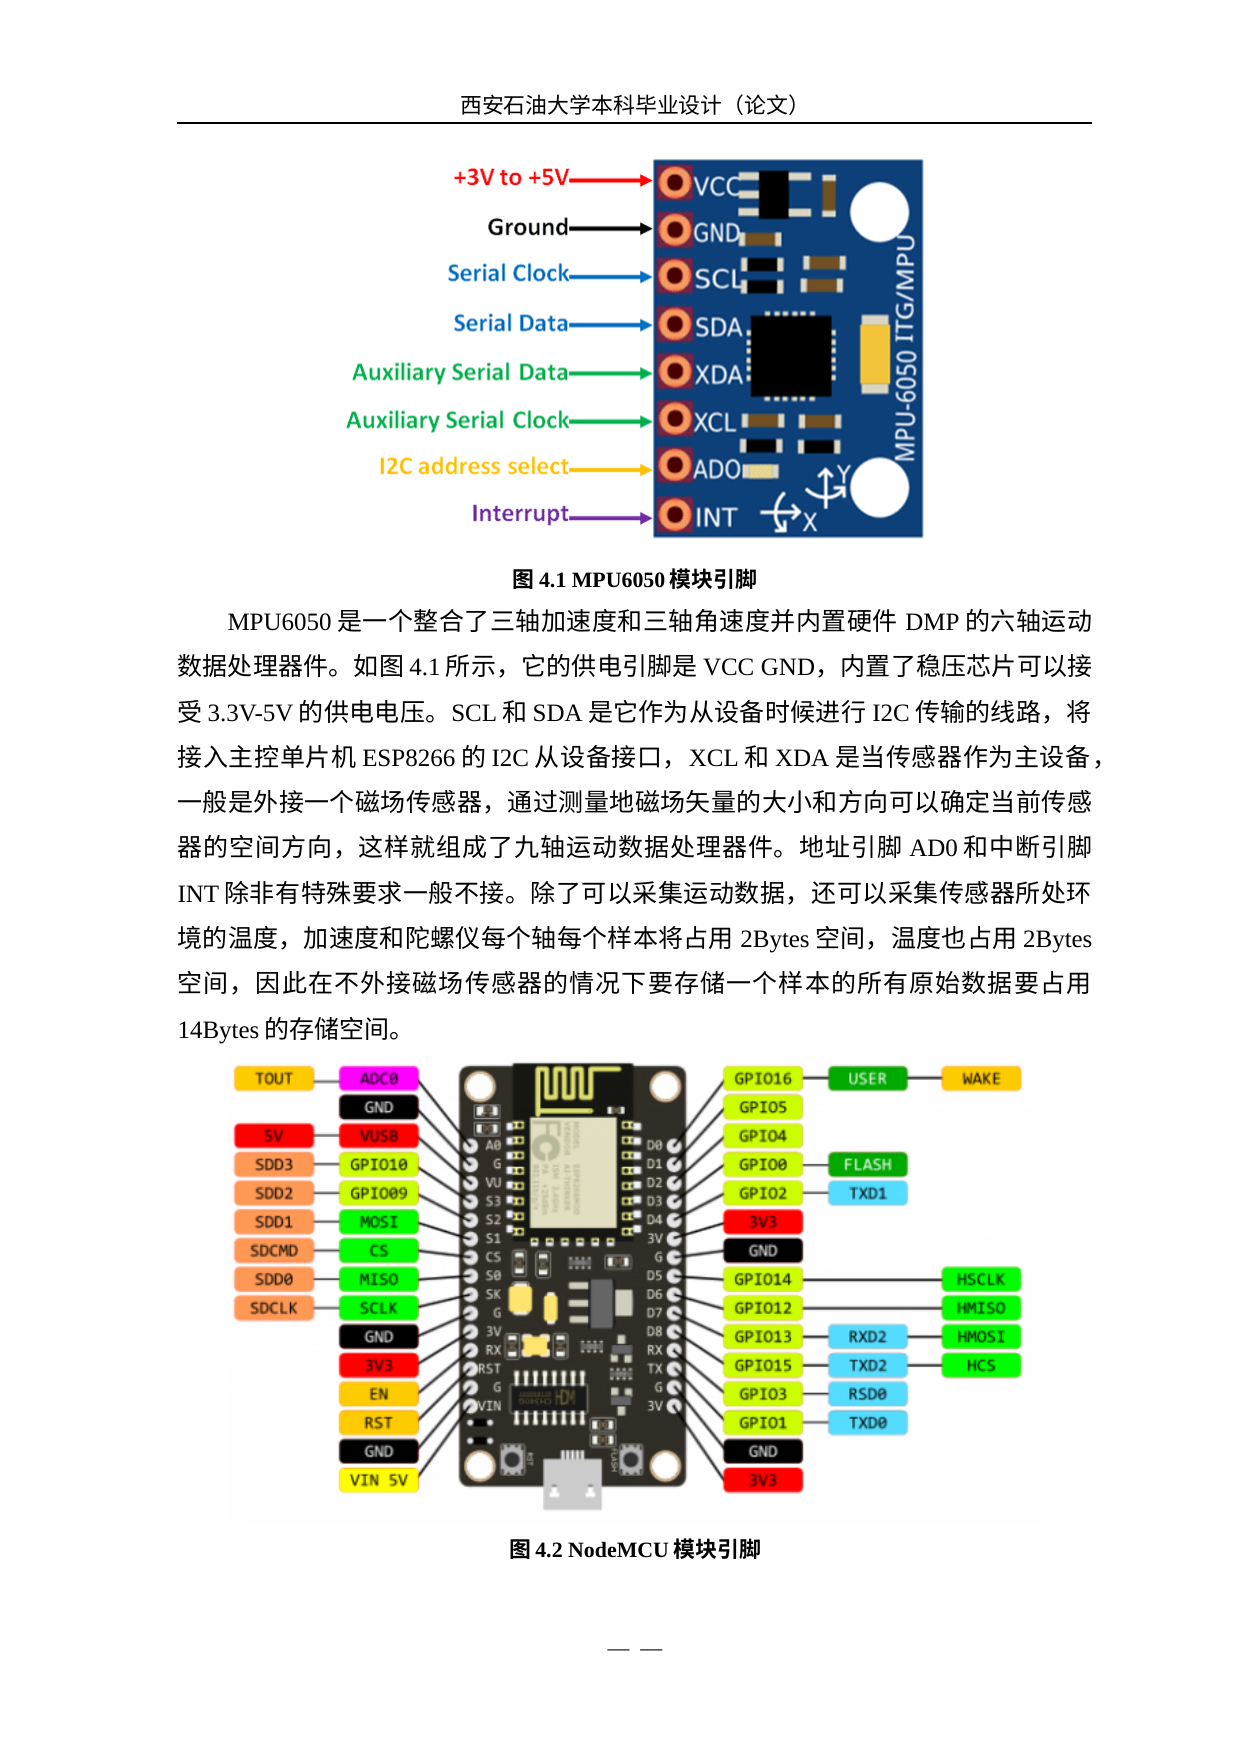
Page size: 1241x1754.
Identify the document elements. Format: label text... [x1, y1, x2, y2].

picture [227, 1054, 1043, 1525]
text MPU6050是一个整合了三轴加速度和三轴角速度并内置硬件DMP的六轴运动数据处理器件。如图4.1所示，它的供电引脚是VCC GND，内置了稳压芯片可以接受3.3V-5V的供电电压。SCL和SDA是它作为从设备时候进行I2C传输的线路，将接入主控单片机ESP8266的I2C从设备接口，XCL和XDA是当传感器作为主设备，一般是外接一个磁场传感器，通过测量地磁场矢量的大小和方向可以确定当前传感器的空间方向，这样就组成了九轴运动数据处理器件。地址引脚AD0和中断引脚INT除非有特殊要求一般不接。除了可以采集运动数据，还可以采集传感器所处环境的温度，加速度和陀螺仪每个轴每个样本将占用2Bytes空间，温度也占用2Bytes空间，因此在不外接磁场传感器的情况下要存储一个样本的所有原始数据要占用14Bytes的存储空间。 [177, 601, 1092, 1045]
picture [335, 147, 935, 555]
text 图4.1 MPU6050模块引脚 [177, 562, 1092, 593]
text 图4.2 NodeMCU模块引脚 [177, 1532, 1092, 1564]
